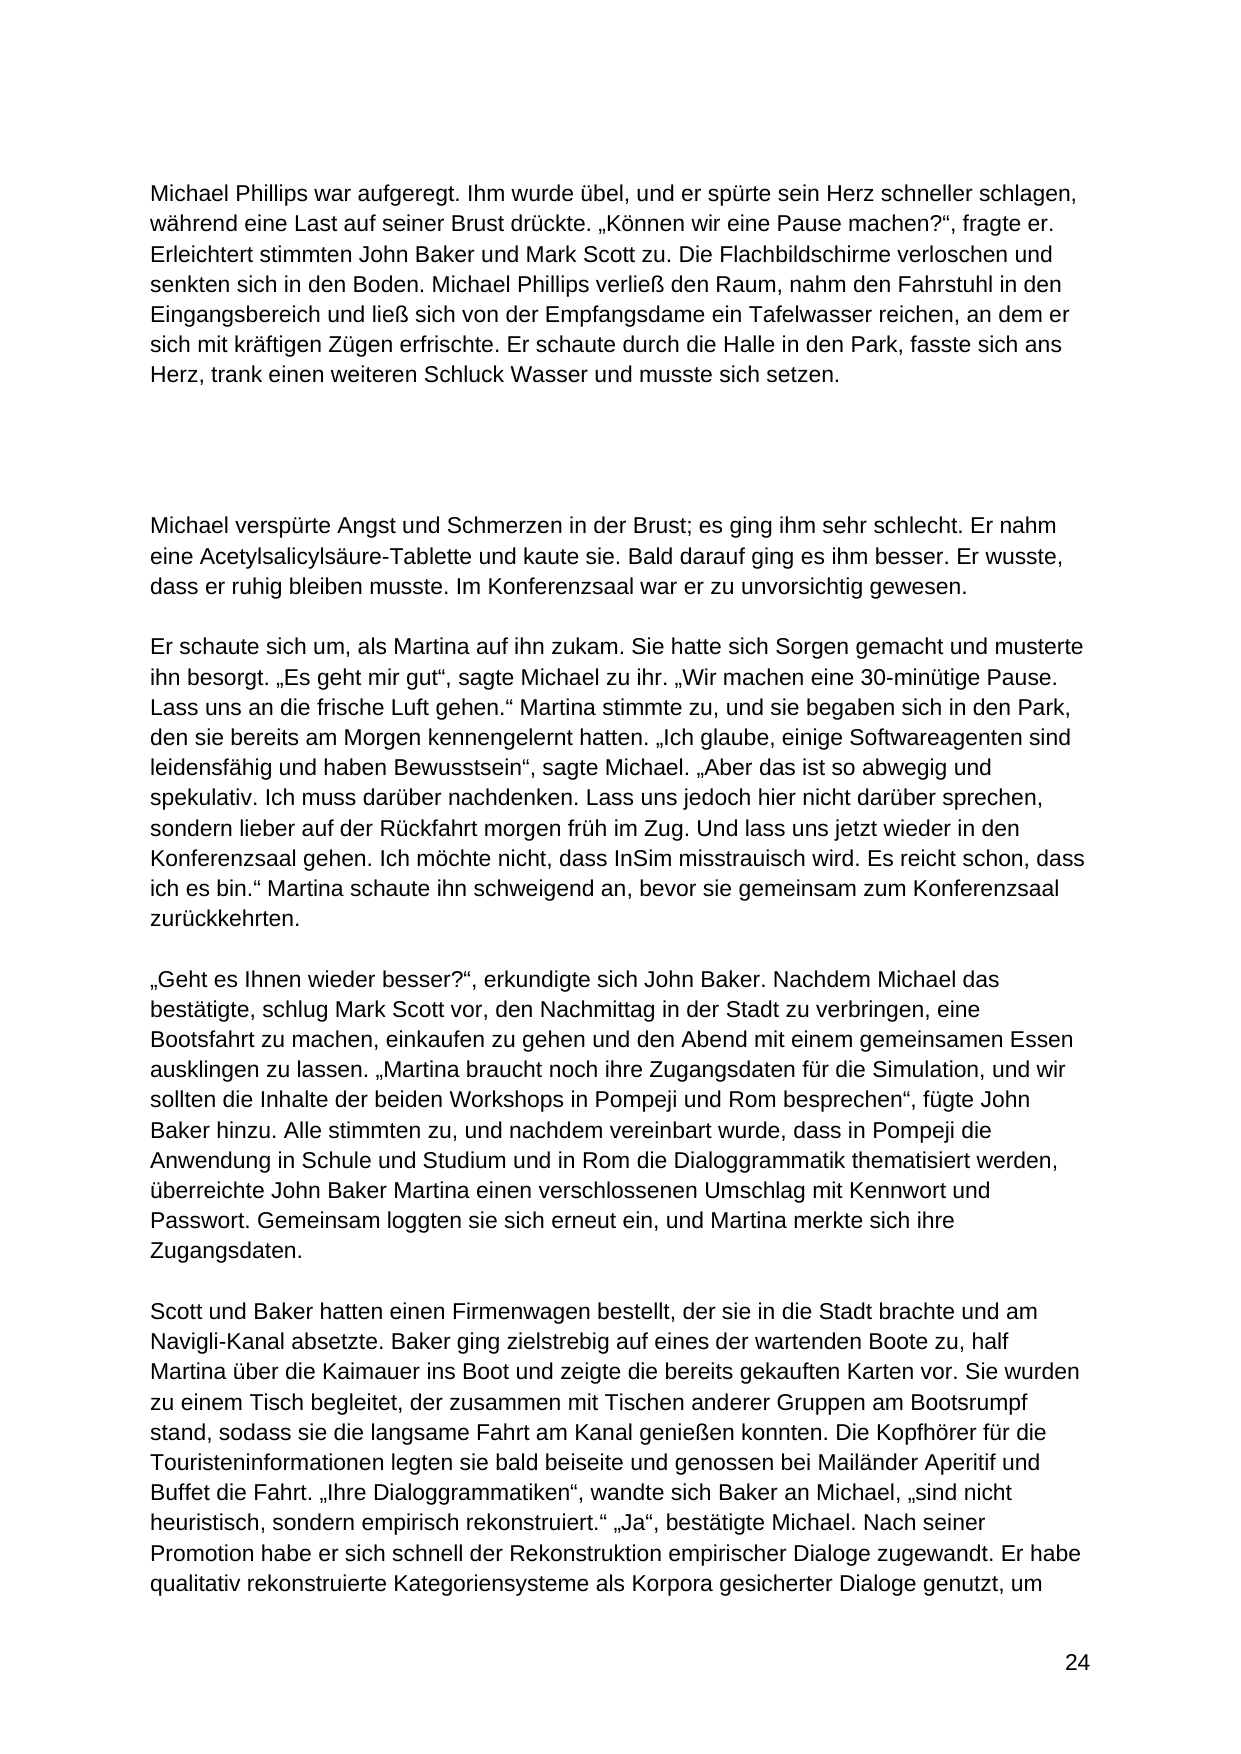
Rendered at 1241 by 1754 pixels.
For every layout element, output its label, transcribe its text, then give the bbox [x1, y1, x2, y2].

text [150, 1298, 1090, 1596]
text Er schaute sich um, als Martina auf ihn zukam. Sie hatte sich Sorgen gemacht und musterte ihn besorgt. „Es geht mir gut“, sagte Michael zu ihr. „Wir machen eine 30-minütige Pause. Lass uns an die frische Luft gehen.“ Martina stimmte zu, und sie begaben sich in den Park, den sie bereits am Morgen kennengelernt hatten. „Ich glaube, einige Softwareagenten sind leidensfähig und haben Bewusstsein“, sagte Michael. „Aber das ist so abwegig und spekulativ. Ich muss darüber nachdenken. Lass uns jedoch hier nicht darüber sprechen, sondern lieber auf der Rückfahrt morgen früh im Zug. Und lass uns jetzt wieder in den Konferenzsaal gehen. Ich möchte nicht, dass InSim misstrauisch wird. Es reicht schon, dass ich es bin.“ Martina schaute ihn schweigend an, bevor sie gemeinsam zum Konferenzsaal zurückkehrten. [150, 633, 1090, 932]
text Michael Phillips war aufgeregt. Ihm wurde übel, und er spürte sein Herz schneller schlagen, während eine Last auf seiner Brust drückte. „Können wir eine Pause machen?“, fragte er. Erleichtert stimmten John Baker und Mark Scott zu. Die Flachbildschirme verloschen und senkten sich in den Boden. Michael Phillips verließ den Raum, nahm den Fahrstuhl in den Eingangsbereich und ließ sich von der Empfangsdame ein Tafelwasser reichen, an dem er sich mit kräftigen Zügen erfrischte. Er schaute durch die Halle in den Park, fasste sich ans Herz, trank einen weiteren Schluck Wasser und musste sich setzen. [150, 180, 1090, 388]
text Michael verspürte Angst und Schmerzen in der Brust; es ging ihm sehr schlecht. Er nahm eine Acetylsalicylsäure-Tablette und kaute sie. Bald darauf ging es ihm besser. Er wusste, dass er ruhig bleiben musste. Im Konferenzsaal war er zu unvorsichtig gewesen. [150, 512, 1090, 599]
text „Geht es Ihnen wieder besser?“, erkundigte sich John Baker. Nachdem Michael das bestätigte, schlug Mark Scott vor, den Nachmittag in der Stadt zu verbringen, eine Bootsfahrt zu machen, einkaufen zu gehen und den Abend mit einem gemeinsamen Essen ausklingen zu lassen. „Martina braucht noch ihre Zugangsdaten für die Simulation, und wir sollten die Inhalte der beiden Workshops in Pompeji und Rom besprechen“, fügte John Baker hinzu. Alle stimmten zu, und nachdem vereinbart wurde, dass in Pompeji die Anwendung in Schule und Studium und in Rom die Dialoggrammatik thematisiert werden, überreichte John Baker Martina einen verschlossenen Umschlag mit Kennwort und Passwort. Gemeinsam loggten sie sich erneut ein, und Martina merkte sich ihre Zugangsdaten. [150, 966, 1090, 1264]
